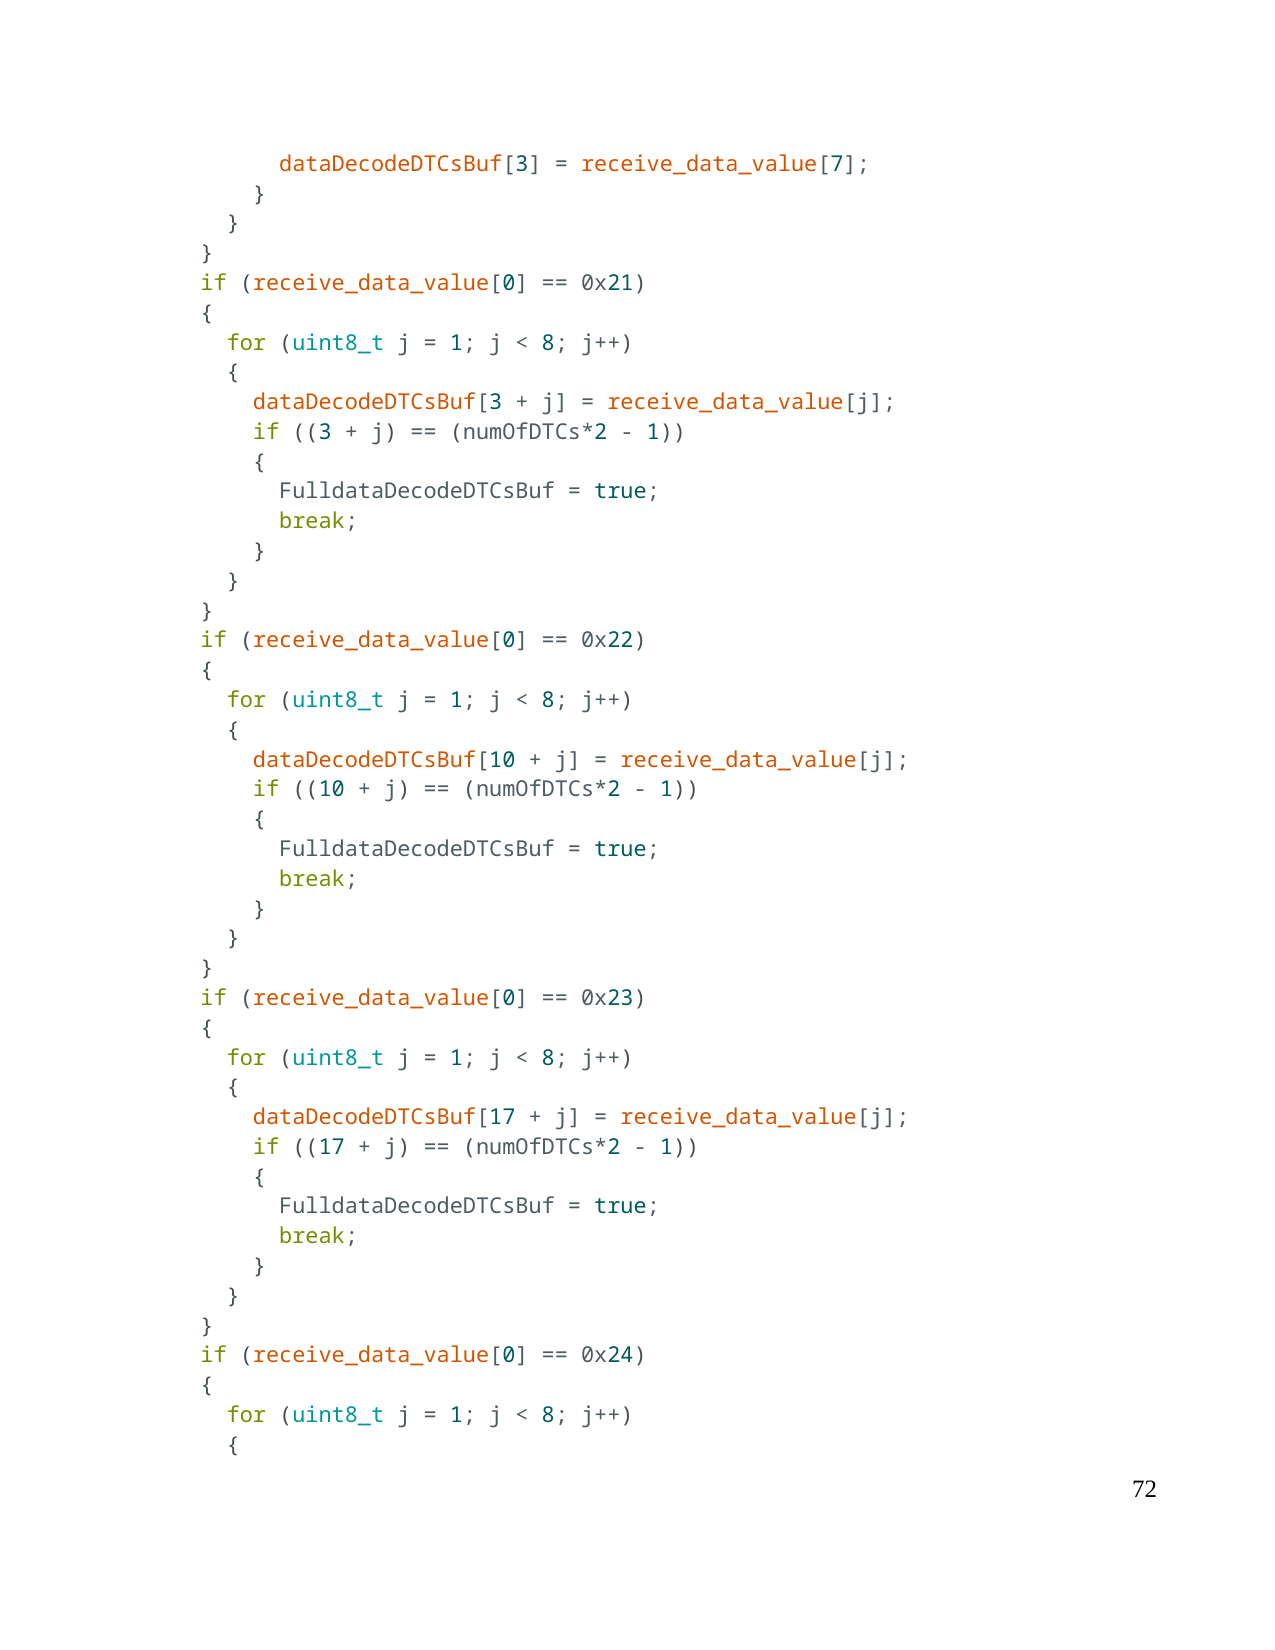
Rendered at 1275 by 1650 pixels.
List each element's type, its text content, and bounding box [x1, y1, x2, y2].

text break; [148, 505, 1157, 535]
text if ((17 + j) == (numOfDTCs*2 - 1)) [148, 1131, 1157, 1161]
text FulldataDecodeDTCsBuf = true; [148, 475, 1157, 505]
text FulldataDecodeDTCsBuf = true; [148, 833, 1157, 863]
text } [148, 1309, 1157, 1339]
text if ((3 + j) == (numOfDTCs*2 - 1)) [148, 416, 1157, 446]
text } [148, 952, 1157, 982]
text } [148, 535, 1157, 565]
text if (receive_data_value[0] == 0x23) [148, 982, 1157, 1012]
text { [148, 446, 1157, 475]
text for (uint8_t j = 1; j < 8; j++) [148, 1399, 1157, 1429]
text } [148, 237, 1157, 267]
text if (receive_data_value[0] == 0x21) [148, 267, 1157, 297]
text } [148, 922, 1157, 952]
text for (uint8_t j = 1; j < 8; j++) [148, 684, 1157, 714]
text { [148, 297, 1157, 326]
text break; [148, 863, 1157, 892]
text { [148, 1161, 1157, 1190]
text } [148, 892, 1157, 922]
text dataDecodeDTCsBuf[3 + j] = receive_data_value[j]; [148, 386, 1157, 416]
text if ((10 + j) == (numOfDTCs*2 - 1)) [148, 773, 1157, 803]
text } [148, 207, 1157, 237]
text } [148, 1250, 1157, 1280]
text if (receive_data_value[0] == 0x22) [148, 624, 1157, 654]
text } [148, 1280, 1157, 1309]
text { [148, 803, 1157, 833]
text } [148, 565, 1157, 594]
text dataDecodeDTCsBuf[17 + j] = receive_data_value[j]; [148, 1101, 1157, 1131]
text { [148, 1369, 1157, 1399]
text { [148, 654, 1157, 684]
text { [148, 1071, 1157, 1101]
text for (uint8_t j = 1; j < 8; j++) [148, 326, 1157, 356]
text { [148, 356, 1157, 386]
text dataDecodeDTCsBuf[3] = receive_data_value[7]; [148, 148, 1157, 177]
text { [148, 714, 1157, 743]
text FulldataDecodeDTCsBuf = true; [148, 1190, 1157, 1220]
text dataDecodeDTCsBuf[10 + j] = receive_data_value[j]; [148, 743, 1157, 773]
text break; [148, 1220, 1157, 1250]
text } [148, 177, 1157, 207]
text if (receive_data_value[0] == 0x24) [148, 1339, 1157, 1369]
text for (uint8_t j = 1; j < 8; j++) [148, 1041, 1157, 1071]
text { [148, 1429, 1157, 1458]
text { [148, 1012, 1157, 1041]
text } [148, 594, 1157, 624]
